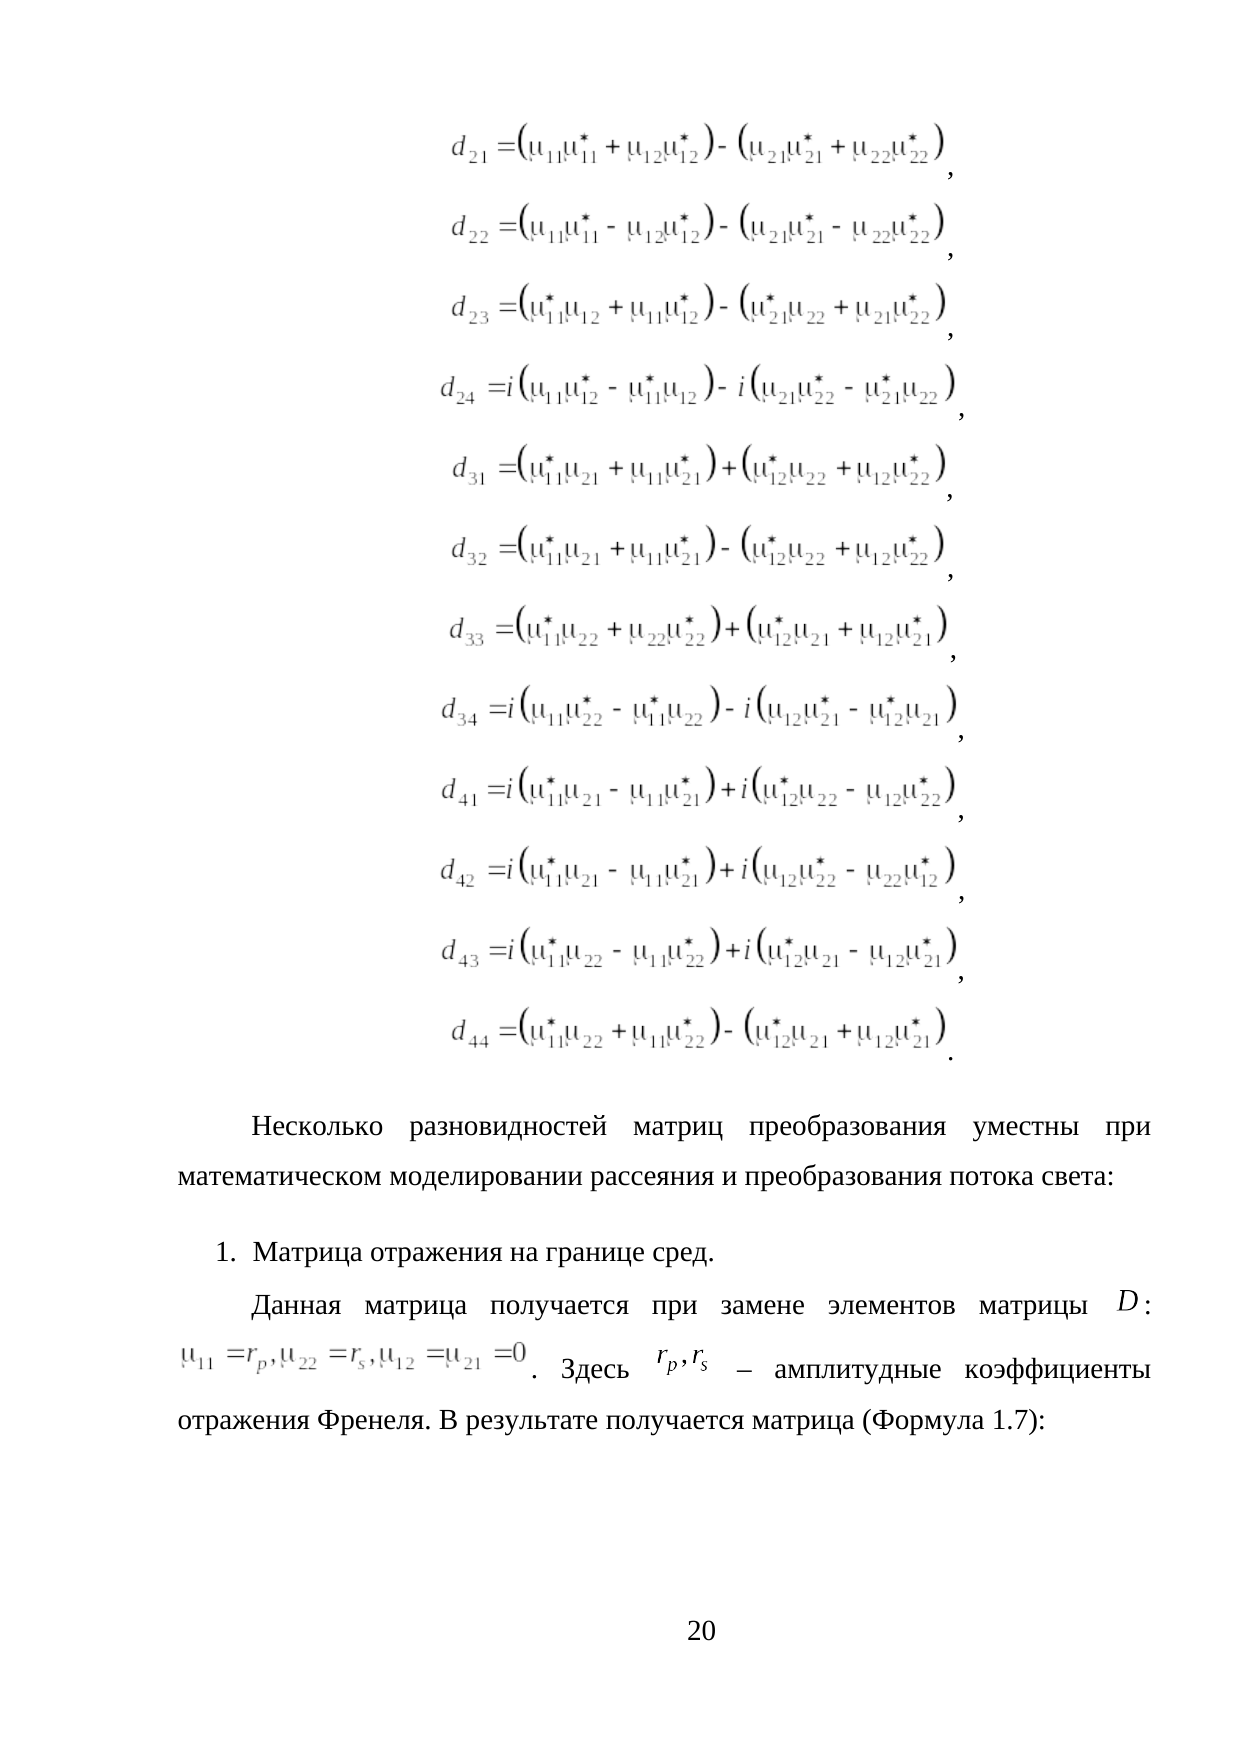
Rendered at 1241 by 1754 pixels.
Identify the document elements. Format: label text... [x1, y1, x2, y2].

text , [177, 681, 1152, 745]
text , [177, 761, 1152, 825]
text , [177, 520, 1152, 584]
text , [177, 359, 1152, 423]
list Матрица отражения на границе сред. [215, 1234, 1152, 1267]
text Данная матрица получается при замене элементов матрицы : . Здесь – амплитудные коэффициенты отражения Френеля. В результате получается матрица (Формула 1.7): [177, 1284, 1152, 1435]
text , [177, 601, 1152, 664]
text , [177, 198, 1152, 262]
text , [177, 279, 1152, 343]
text , [177, 118, 1152, 182]
text Несколько разновидностей матриц преобразования уместны при математическом моделировании рассеяния и преобразования потока света: [177, 1108, 1152, 1192]
text , [177, 922, 1152, 986]
text . [177, 1003, 1152, 1066]
text , [177, 842, 1152, 906]
text , [177, 440, 1152, 503]
